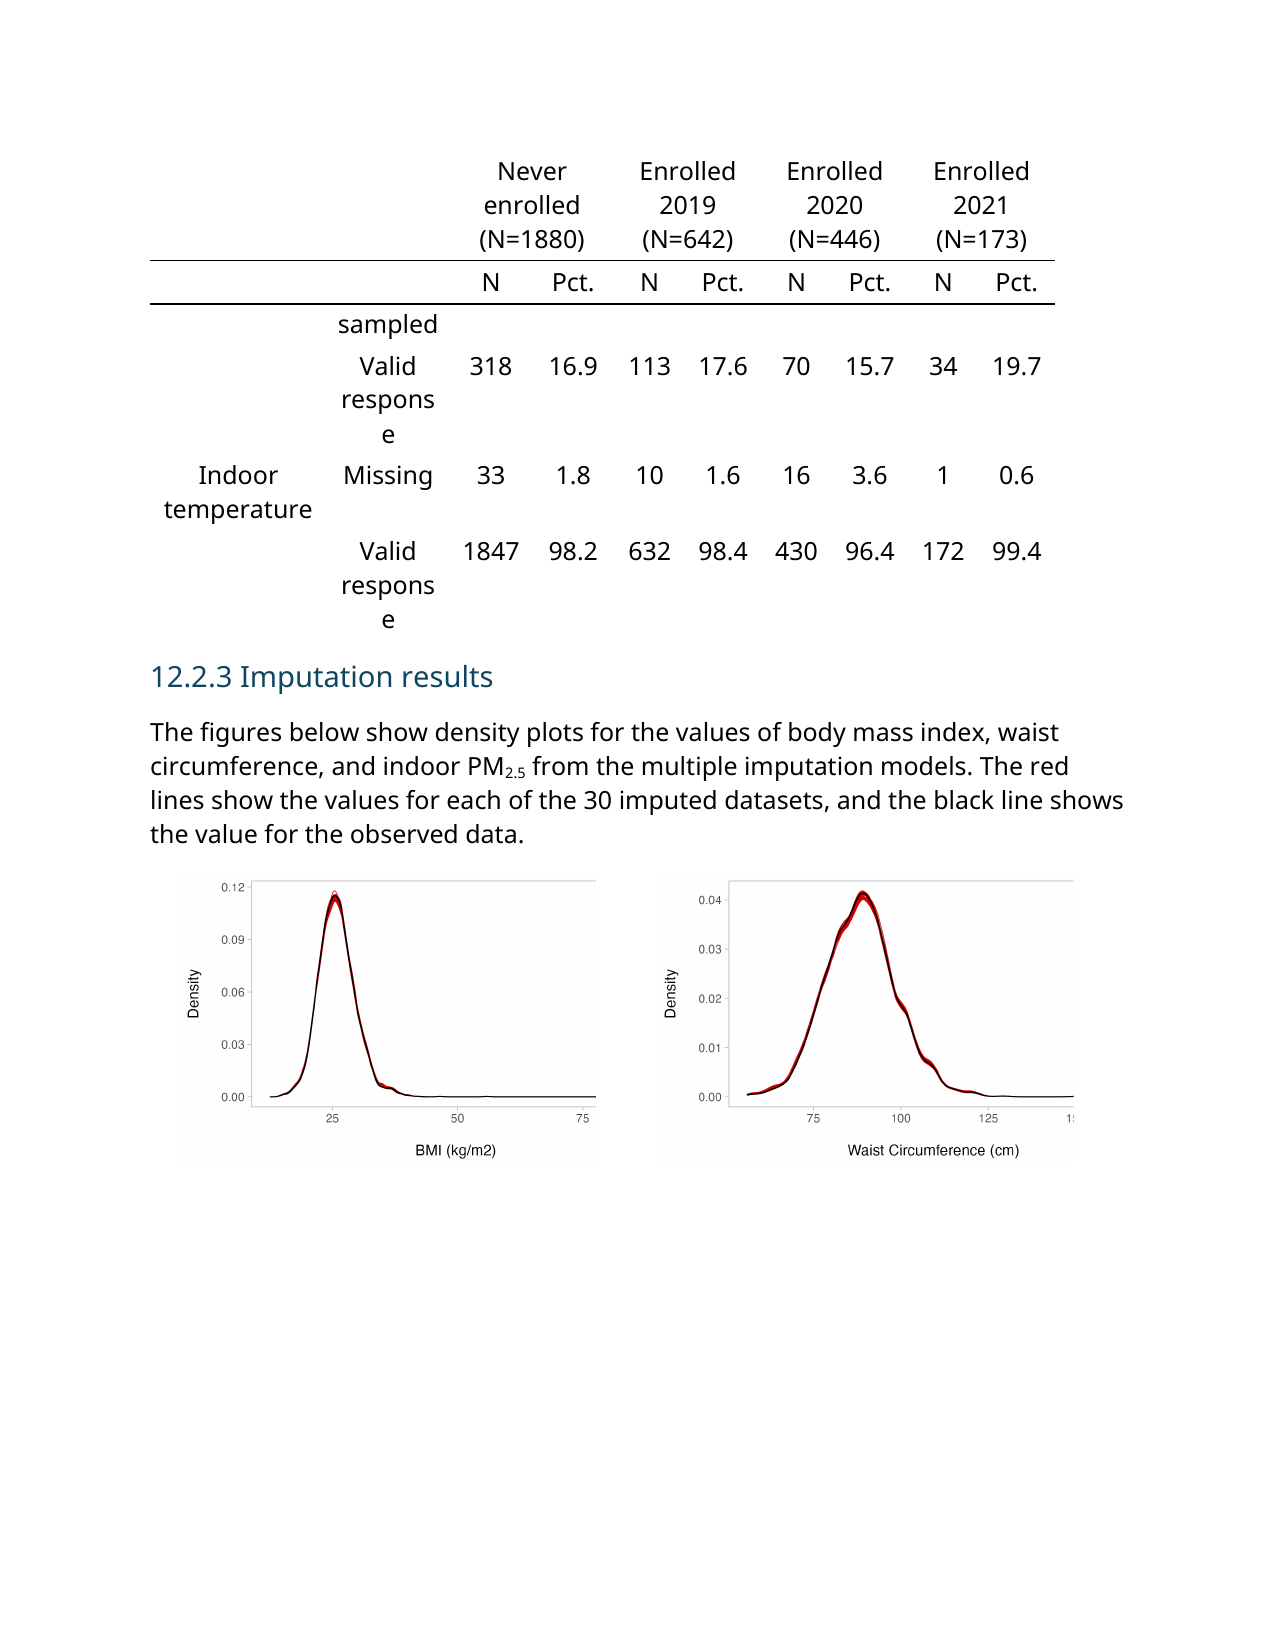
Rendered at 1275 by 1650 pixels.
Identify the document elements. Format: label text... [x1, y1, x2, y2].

text The figures below show density plots for the values of body mass index, waist circumference, and indoor PM2.5 from the multiple imputation models. The red lines show the values for each of the 30 imputed datasets, and the black line shows the value for the observed data. [150, 714, 1125, 851]
picture [657, 873, 1074, 1166]
table_header [616, 870, 1094, 1233]
table_header [139, 870, 616, 1233]
picture [180, 873, 596, 1166]
subtitle 12.2.3 Imputation results [150, 656, 1125, 696]
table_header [139, 150, 1114, 639]
